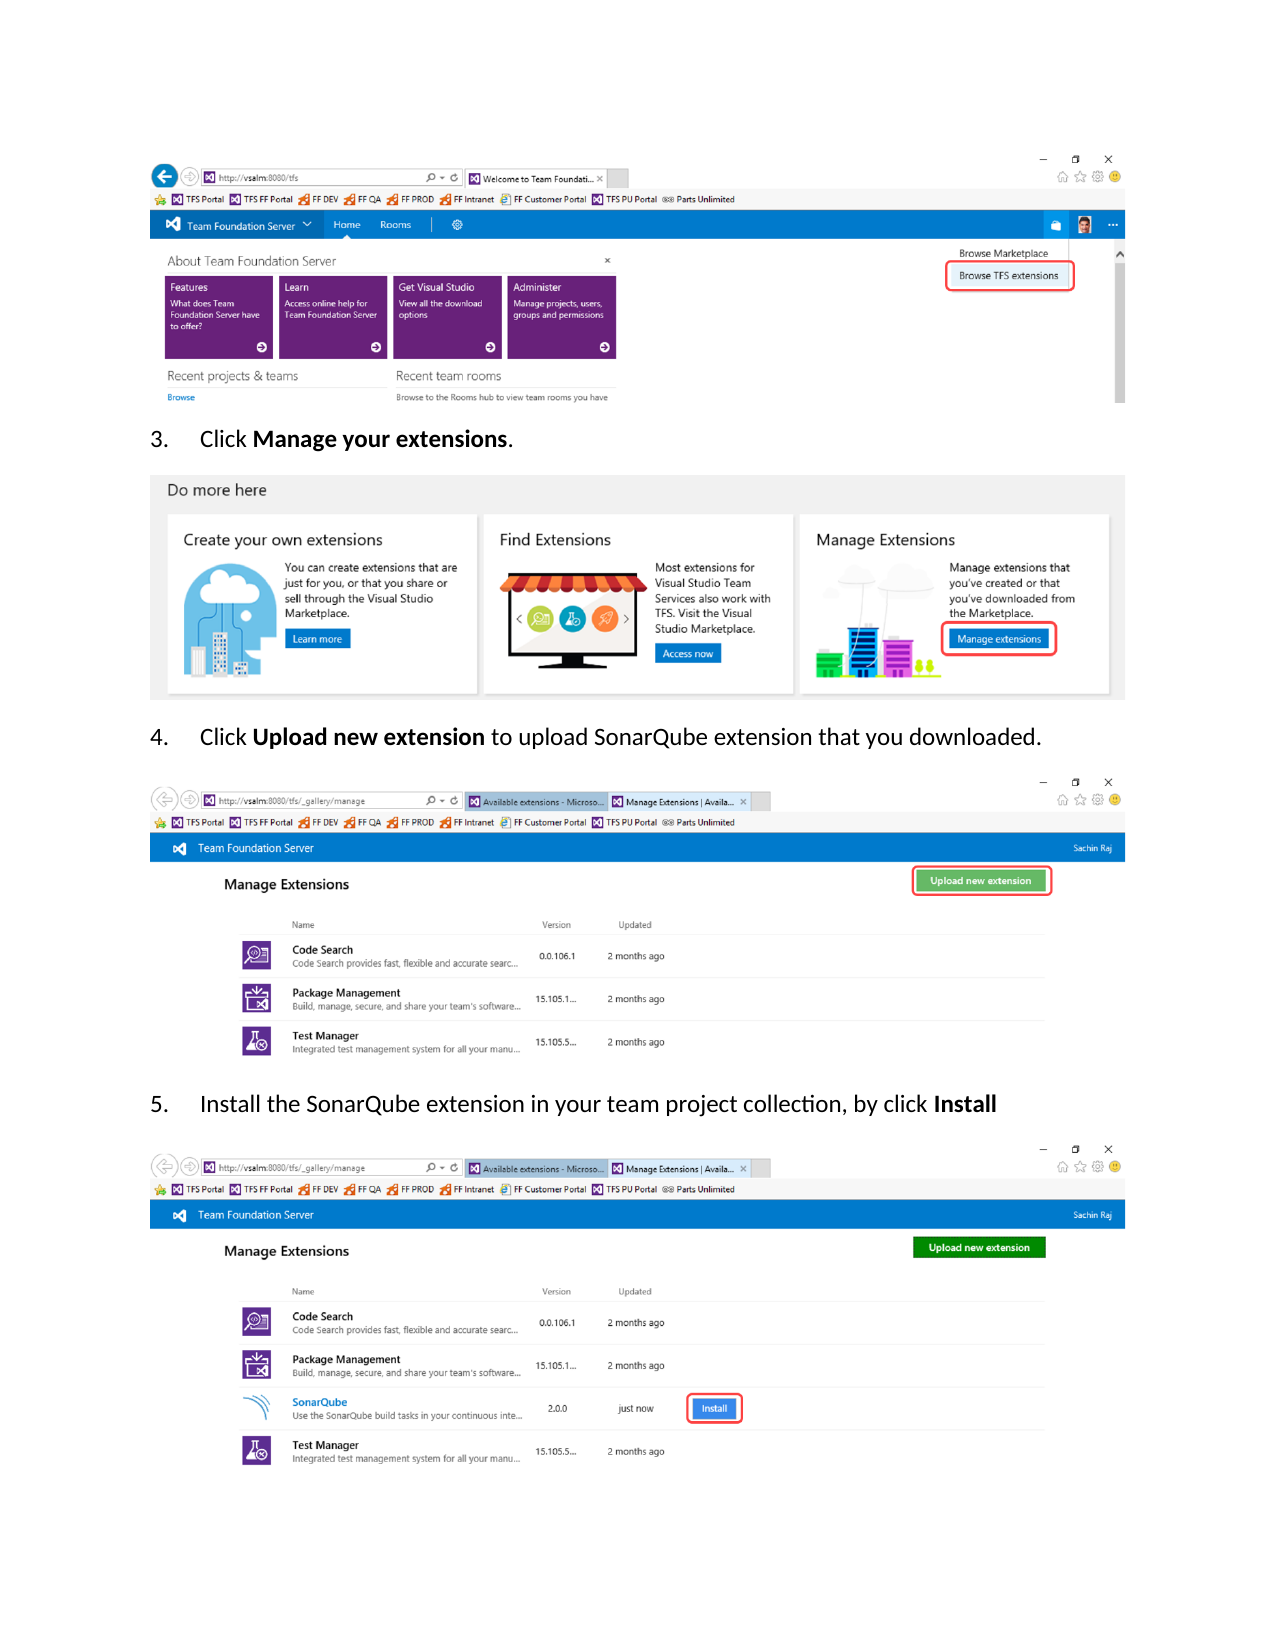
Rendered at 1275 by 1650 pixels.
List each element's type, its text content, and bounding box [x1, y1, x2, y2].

list Click Upload new extension to upload SonarQube extension that you downloaded. [150, 721, 1125, 751]
picture [150, 1139, 1125, 1474]
picture [150, 475, 1125, 700]
picture [150, 150, 1125, 403]
list Install the SonarQube extension in your team project collection, by click Install [150, 1088, 1125, 1118]
list Click Manage your extensions. [150, 424, 1125, 454]
picture [150, 772, 1125, 1067]
